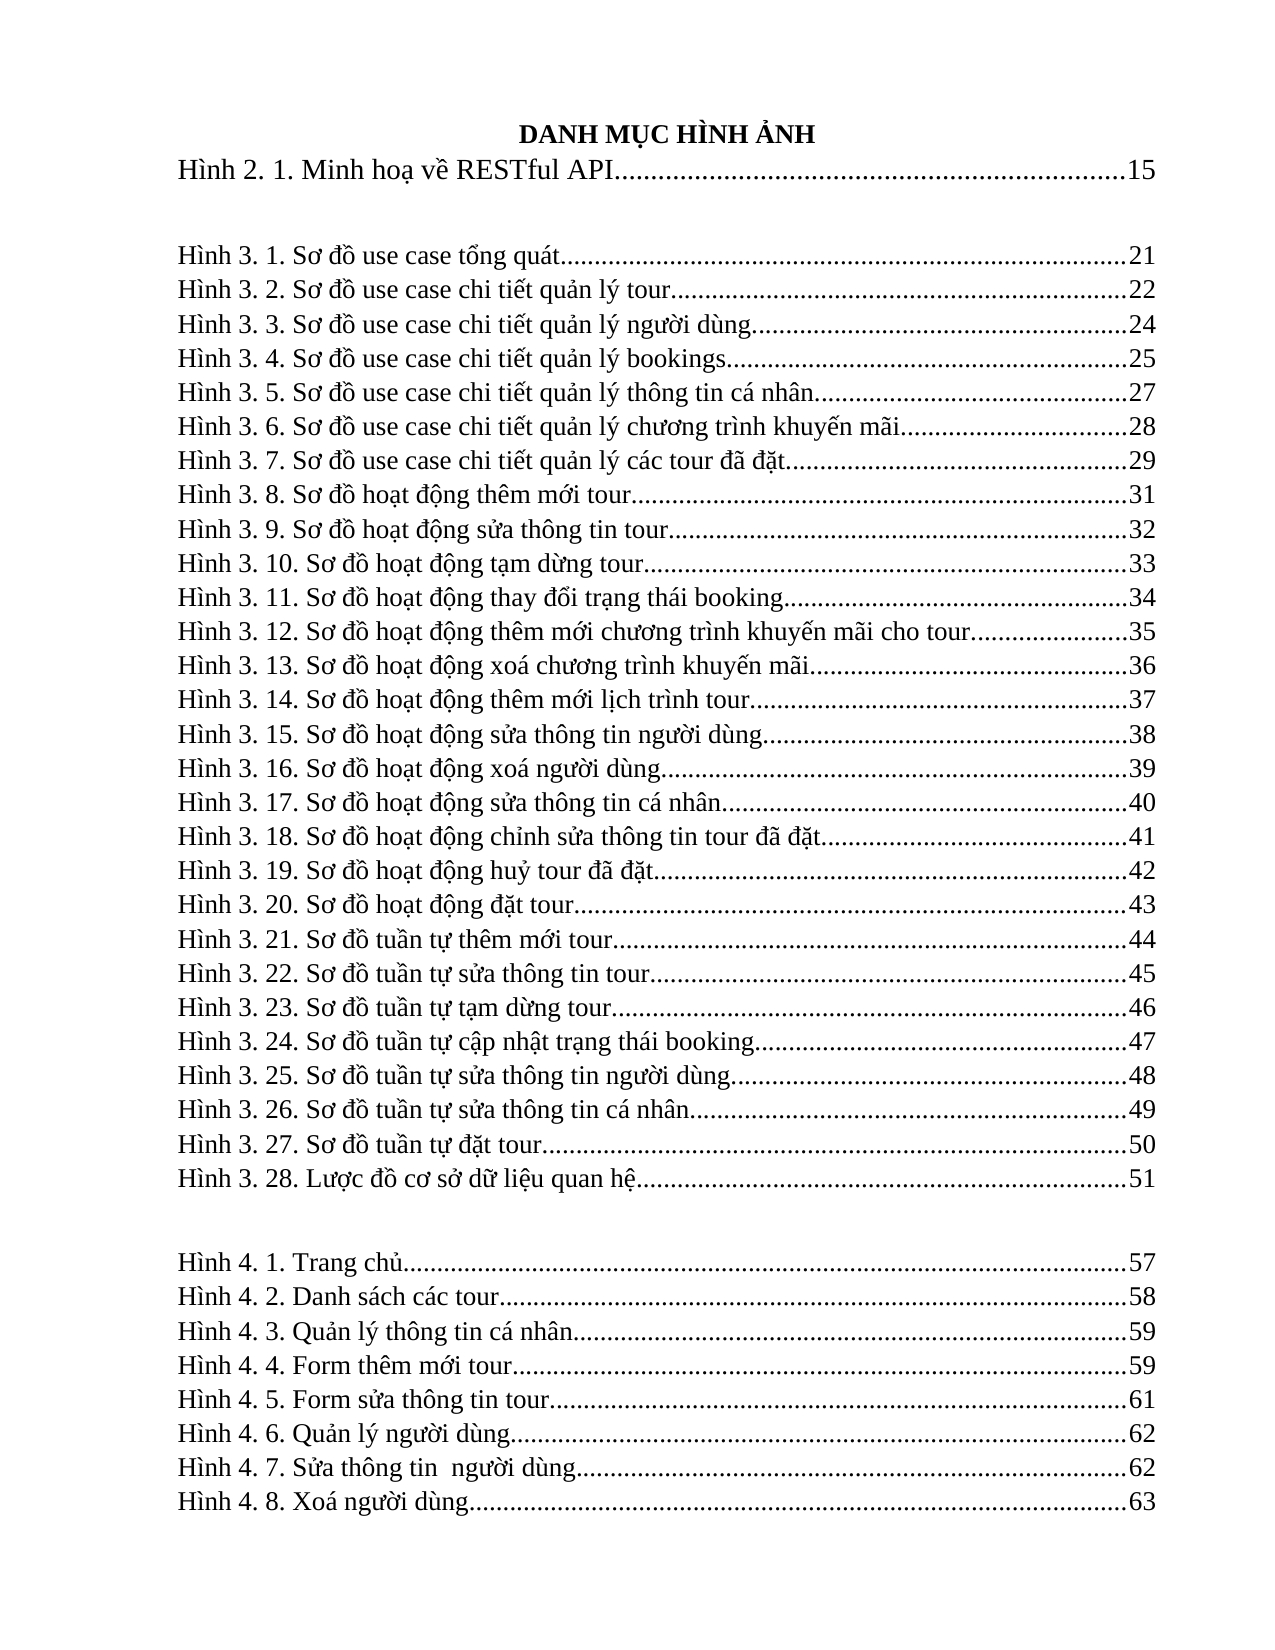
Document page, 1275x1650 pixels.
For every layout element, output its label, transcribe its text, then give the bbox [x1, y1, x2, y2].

text Hình 3. 26. Sơ đồ tuần tự sửa thông tin cá nhân. 49 [177, 1093, 1157, 1125]
text Hình 3. 14. Sơ đồ hoạt động thêm mới lịch trình tour. 37 [177, 683, 1157, 715]
text Hình 3. 16. Sơ đồ hoạt động xoá người dùng. 39 [177, 752, 1157, 783]
text DANH MỤC HÌNH ẢNH [177, 118, 1157, 149]
text Hình 3. 22. Sơ đồ tuần tự sửa thông tin tour. 45 [177, 957, 1157, 988]
text Hình 3. 21. Sơ đồ tuần tự thêm mới tour. 44 [177, 923, 1157, 954]
text Hình 3. 9. Sơ đồ hoạt động sửa thông tin tour. 32 [177, 513, 1157, 544]
text Hình 4. 4. Form thêm mới tour. 59 [177, 1349, 1157, 1380]
text Hình 3. 7. Sơ đồ use case chi tiết quản lý các tour đã đặt. 29 [177, 444, 1157, 476]
text Hình 4. 2. Danh sách các tour. 58 [177, 1280, 1157, 1312]
text Hình 3. 18. Sơ đồ hoạt động chỉnh sửa thông tin tour đã đặt. 41 [177, 820, 1157, 851]
text Hình 4. 3. Quản lý thông tin cá nhân. 59 [177, 1314, 1157, 1346]
text Hình 3. 25. Sơ đồ tuần tự sửa thông tin người dùng. 48 [177, 1059, 1157, 1091]
text Hình 3. 17. Sơ đồ hoạt động sửa thông tin cá nhân. 40 [177, 786, 1157, 817]
text Hình 3. 12. Sơ đồ hoạt động thêm mới chương trình khuyến mãi cho tour. 35 [177, 615, 1157, 646]
text Hình 3. 1. Sơ đồ use case tổng quát. 21 [177, 239, 1157, 271]
text Hình 3. 27. Sơ đồ tuần tự đặt tour. 50 [177, 1128, 1157, 1159]
text Hình 4. 7. Sửa thông tin người dùng. 62 [177, 1451, 1157, 1482]
text Hình 3. 23. Sơ đồ tuần tự tạm dừng tour. 46 [177, 991, 1157, 1022]
text Hình 3. 24. Sơ đồ tuần tự cập nhật trạng thái booking. 47 [177, 1025, 1157, 1056]
text Hình 3. 4. Sơ đồ use case chi tiết quản lý bookings. 25 [177, 342, 1157, 373]
text Hình 3. 2. Sơ đồ use case chi tiết quản lý tour. 22 [177, 273, 1157, 305]
text Hình 3. 3. Sơ đồ use case chi tiết quản lý người dùng. 24 [177, 308, 1157, 339]
text Hình 3. 28. Lược đồ cơ sở dữ liệu quan hệ. 51 [177, 1162, 1157, 1193]
text Hình 4. 6. Quản lý người dùng. 62 [177, 1417, 1157, 1448]
text Hình 3. 6. Sơ đồ use case chi tiết quản lý chương trình khuyến mãi. 28 [177, 410, 1157, 441]
text Hình 3. 11. Sơ đồ hoạt động thay đổi trạng thái booking 34 [177, 581, 1157, 612]
text Hình 4. 8. Xoá người dùng. 63 [177, 1485, 1157, 1517]
text Hình 4. 5. Form sửa thông tin tour. 61 [177, 1383, 1157, 1414]
text Hình 3. 8. Sơ đồ hoạt động thêm mới tour. 31 [177, 478, 1157, 510]
text Hình 3. 19. Sơ đồ hoạt động huỷ tour đã đặt. 42 [177, 854, 1157, 886]
text Hình 3. 15. Sơ đồ hoạt động sửa thông tin người dùng. 38 [177, 718, 1157, 749]
text Hình 3. 20. Sơ đồ hoạt động đặt tour. 43 [177, 888, 1157, 920]
text Hình 3. 13. Sơ đồ hoạt động xoá chương trình khuyến mãi. 36 [177, 649, 1157, 681]
text Hình 3. 10. Sơ đồ hoạt động tạm dừng tour. 33 [177, 547, 1157, 578]
text Hình 2. 1. Minh hoạ về RESTful API 15 [177, 152, 1157, 186]
text Hình 4. 1. Trang chủ. 57 [177, 1246, 1157, 1277]
text Hình 3. 5. Sơ đồ use case chi tiết quản lý thông tin cá nhân. 27 [177, 376, 1157, 407]
